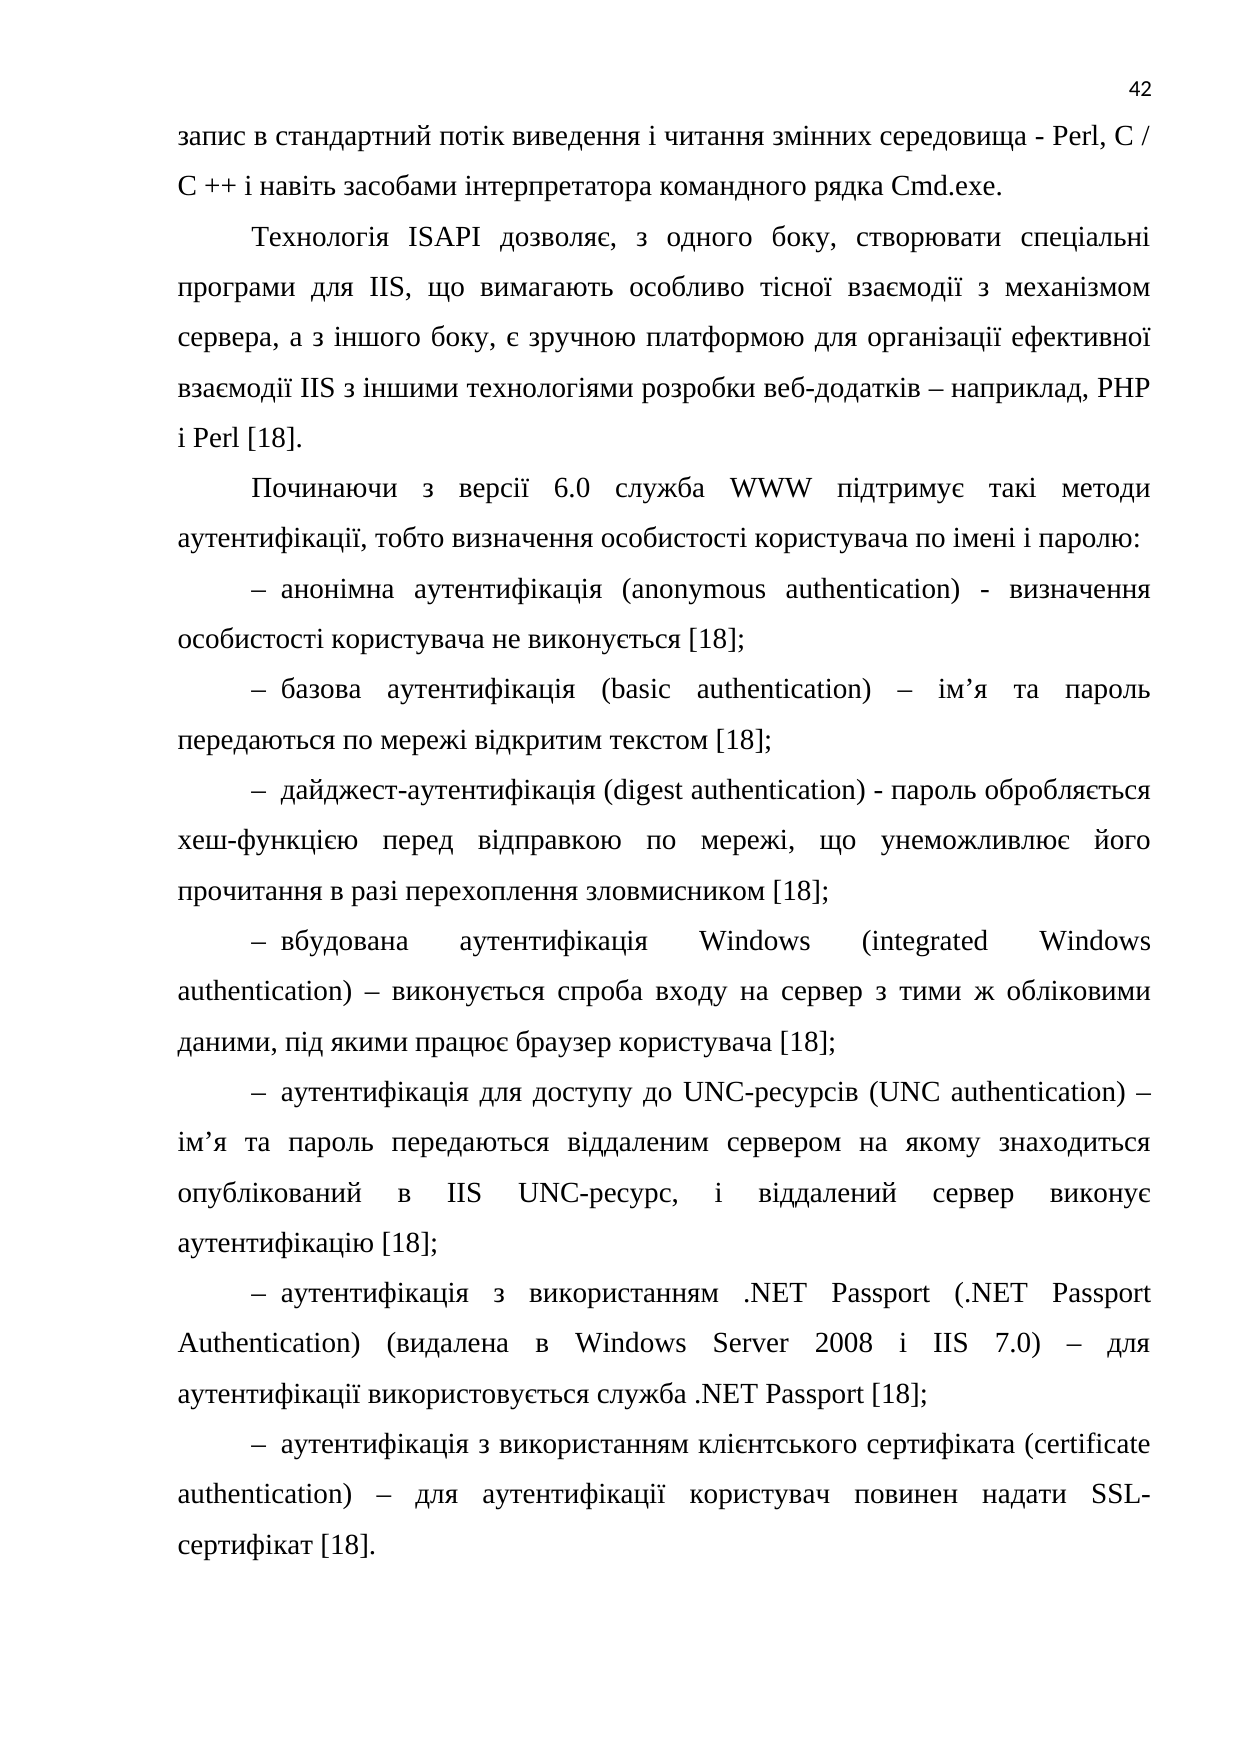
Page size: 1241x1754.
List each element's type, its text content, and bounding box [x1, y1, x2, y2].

list аутентифікація для доступу до UNC-ресурсів (UNC authentication) – ім’я та пароль передаються віддаленим сервером на якому знаходиться опублікований в IIS UNC-ресурс, і віддалений сервер виконує аутентифікацію [18]; [177, 1074, 1152, 1258]
text Починаючи з версії 6.0 служба WWW підтримує такі методи аутентифікації, тобто визначення особистості користувача по імені і паролю: [177, 470, 1152, 554]
list вбудована аутентифікація Windows (integrated Windows authentication) – виконується спроба входу на сервер з тими ж обліковими даними, під якими працює браузер користувача [18]; [177, 923, 1152, 1057]
text Технологія ISAPI дозволяє, з одного боку, створювати спеціальні програми для IIS, що вимагають особливо тісної взаємодії з механізмом сервера, а з іншого боку, є зручною платформою для організації ефективної взаємодії IIS з іншими технологіями розробки веб-додатків – наприклад, PHP і Perl [18]. [177, 219, 1152, 453]
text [177, 118, 1152, 202]
list дайджест-аутентифікація (digest authentication) - пароль обробляється хеш-функцією перед відправкою по мережі, що унеможливлює його прочитання в разі перехоплення зловмисником [18]; [177, 772, 1152, 906]
list аутентифікація з використанням .NET Passport (.NET Passport Authentication) (видалена в Windows Server 2008 і IIS 7.0) – для аутентифікації використовується служба .NET Passport [18]; [177, 1275, 1152, 1409]
list анонімна аутентифікація (anonymous authentication) - визначення особистості користувача не виконується [18]; [177, 571, 1152, 655]
list аутентифікація з використанням клієнтського сертифіката (certificate authentication) – для аутентифікації користувач повинен надати SSL-сертифікат [18]. [177, 1426, 1152, 1560]
list базова аутентифікація (basic authentication) – ім’я та пароль передаються по мережі відкритим текстом [18]; [177, 672, 1152, 755]
